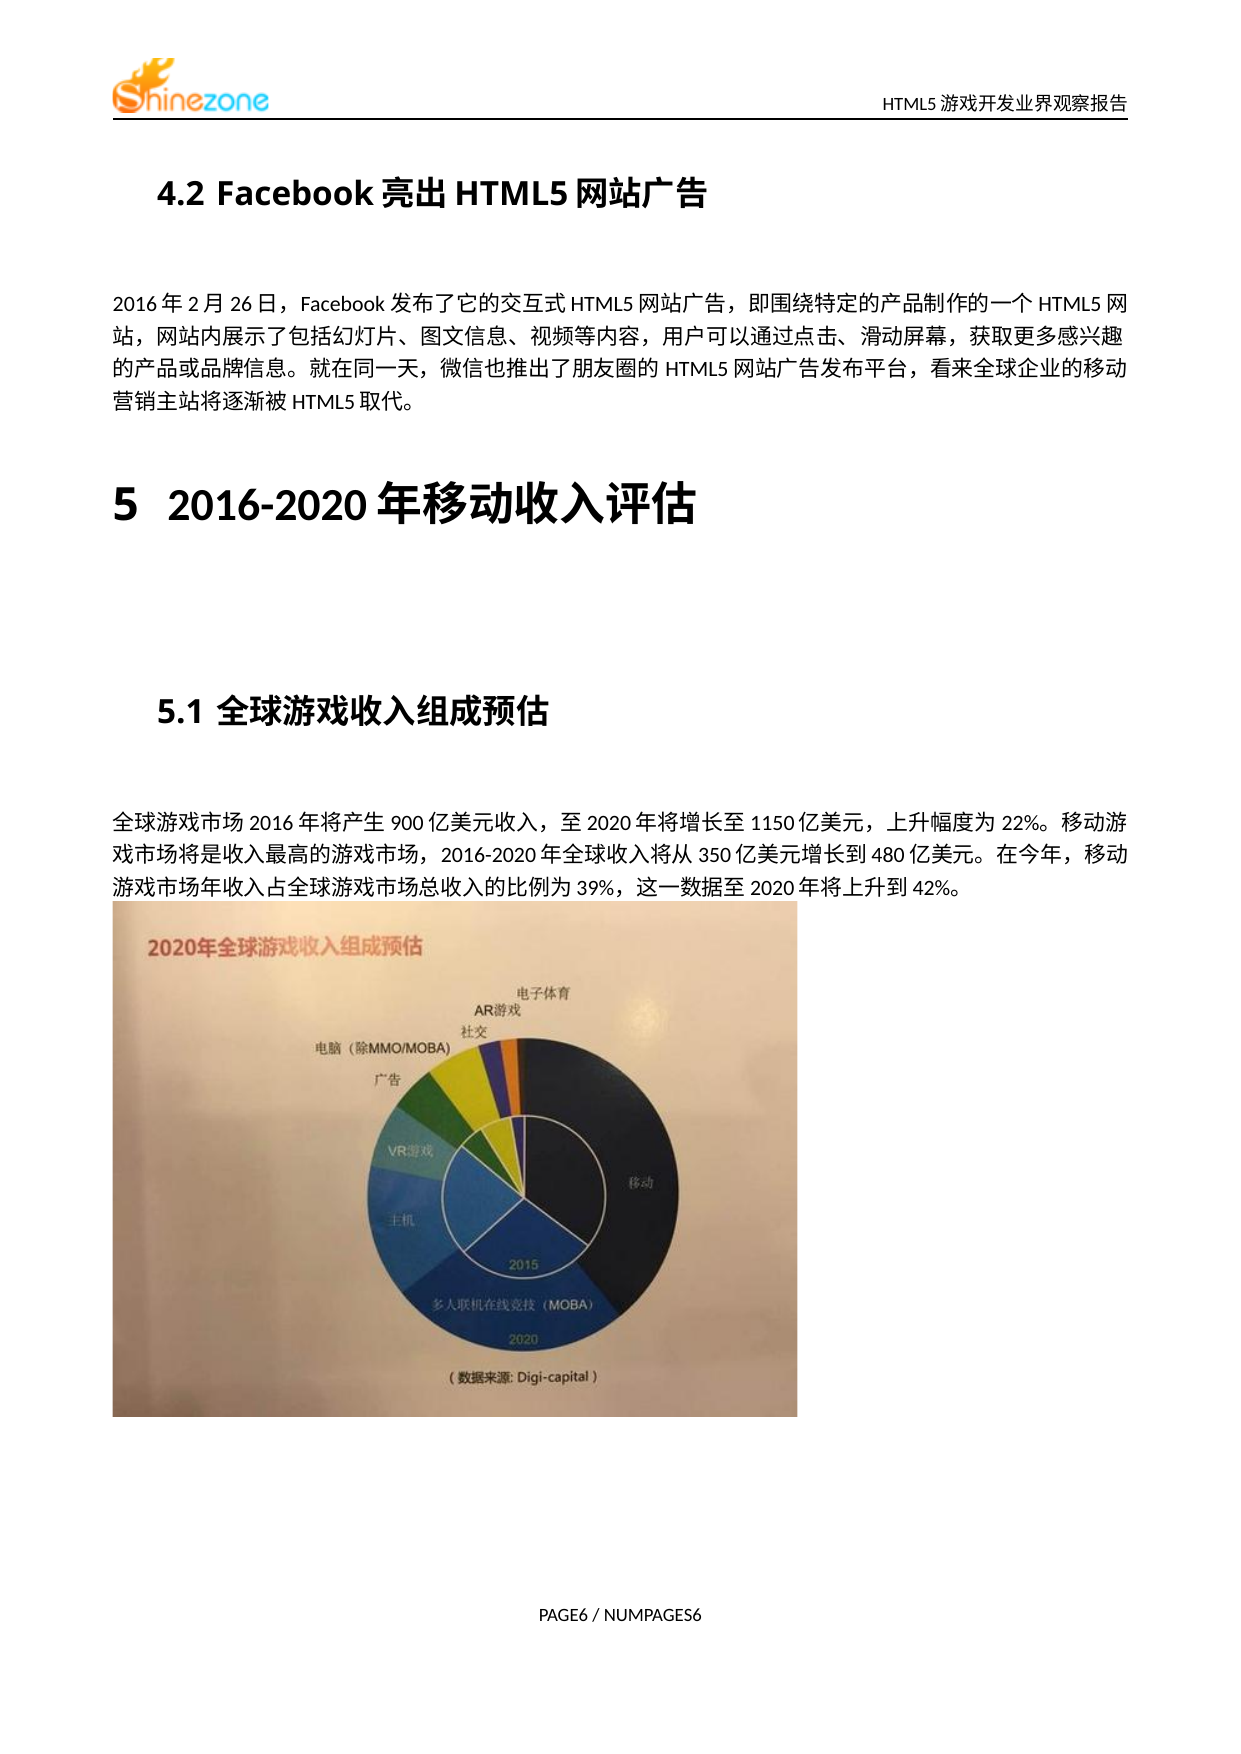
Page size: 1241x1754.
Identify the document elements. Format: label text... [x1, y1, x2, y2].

subtitle Facebook亮出HTML5网站广告 [157, 158, 1128, 223]
picture [112, 58, 269, 113]
text 2016年2月26日，Facebook 发布了它的交互式HTML5网站广告，即围绕特定的产品制作的一个HTML5网站，网站内展示了包括幻灯片、图文信息、视频等内容，用户可以通过点击、滑动屏幕，获取更多感兴趣的产品或品牌信息。就在同一天，微信也推出了朋友圈的HTML5网站广告发布平台，看来全球企业的移动营销主站将逐渐被HTML5取代。 [112, 286, 1128, 416]
subtitle 全球游戏收入组成预估 [157, 677, 1128, 742]
picture [112, 901, 798, 1417]
subtitle 2016-2020年移动收入评估 [112, 451, 1128, 549]
text 全球游戏市场2016年将产生900亿美元收入，至2020年将增长至1150亿美元，上升幅度为22%。移动游戏市场将是收入最高的游戏市场，2016-2020年全球收入将从350亿美元增长到480亿美元。在今年，移动游戏市场年收入占全球游戏市场总收入的比例为39%，这一数据至2020年将上升到42%。 [112, 804, 1128, 902]
